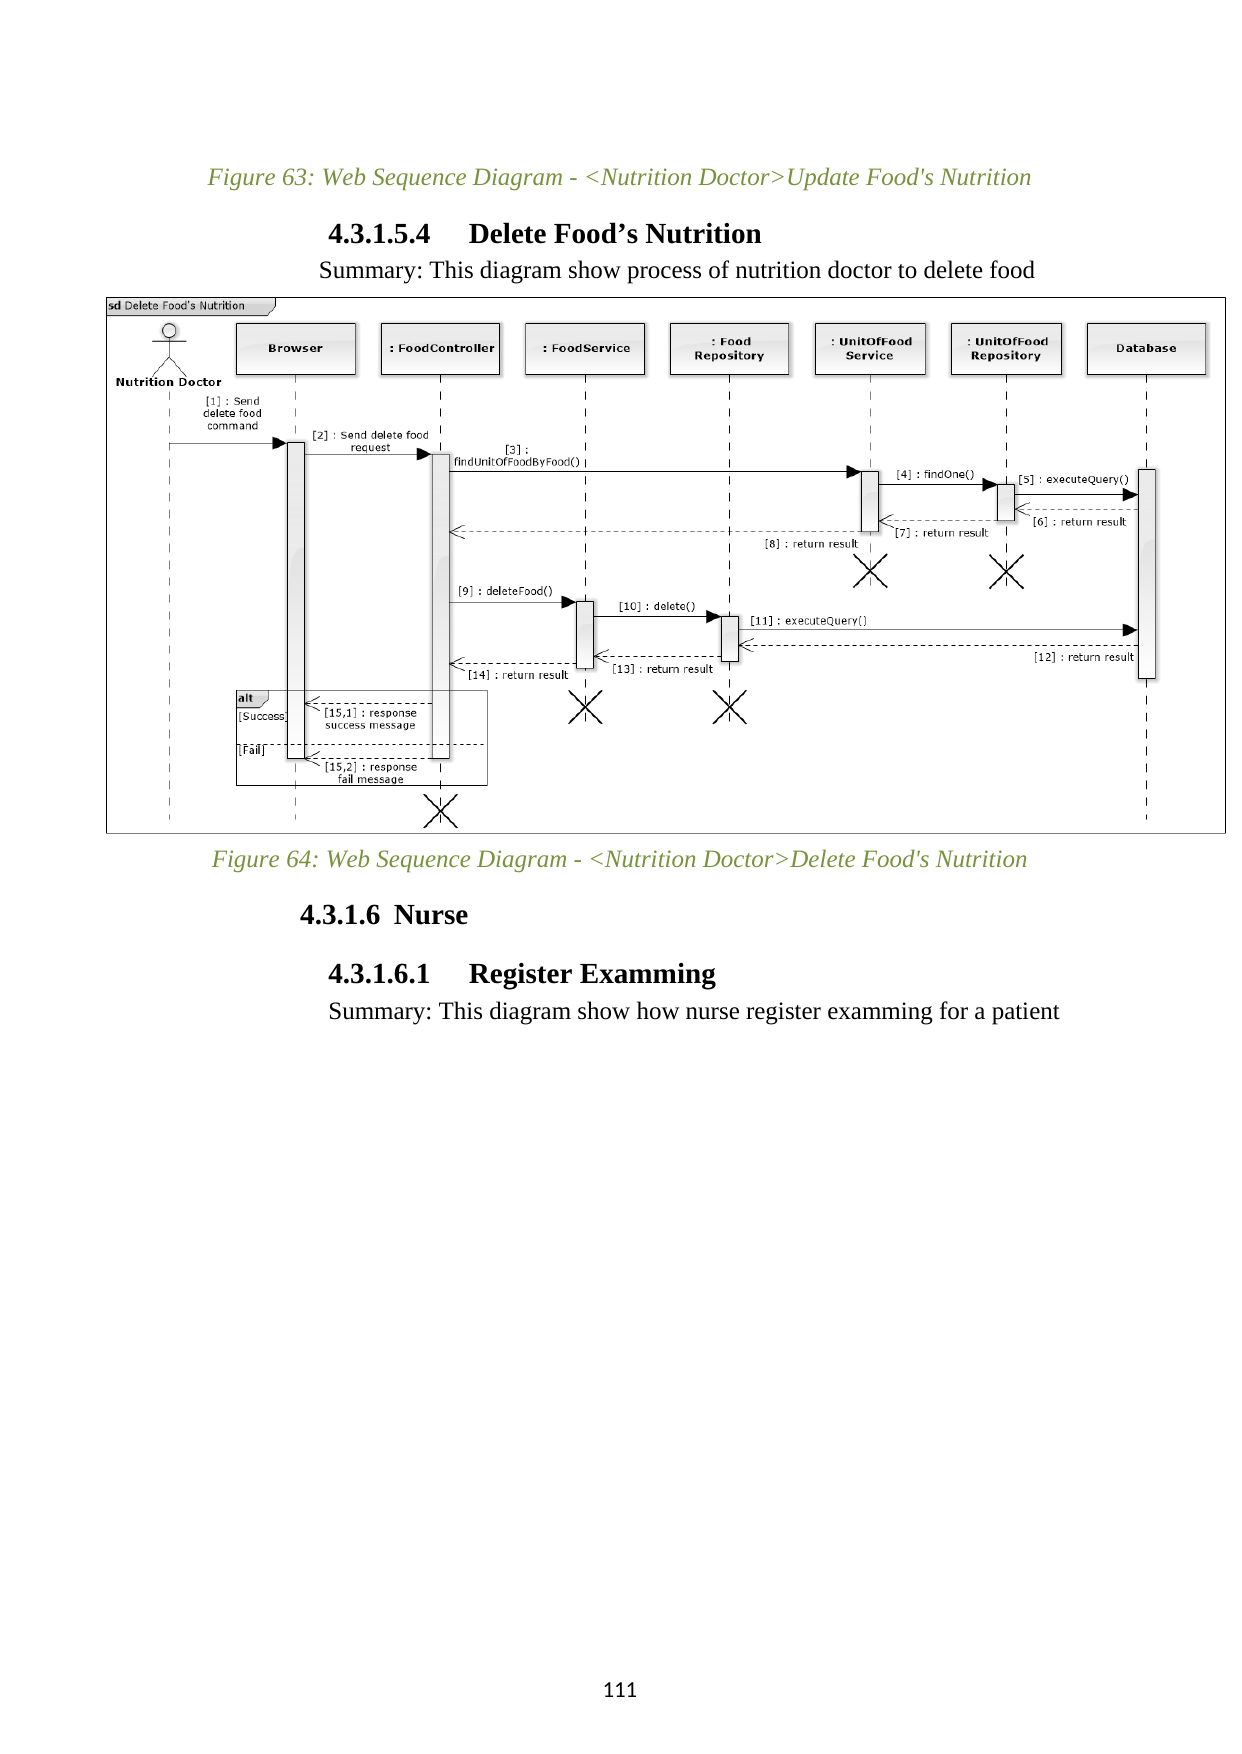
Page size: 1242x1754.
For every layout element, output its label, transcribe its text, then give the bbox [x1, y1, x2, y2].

text Figure 63: Web Sequence Diagram - <Nutrition Doctor>Update Food's Nutrition [94, 162, 1146, 191]
text Summary: This diagram show process of nutrition doctor to delete food [319, 256, 1146, 284]
text Figure 64: Web Sequence Diagram - <Nutrition Doctor>Delete Food's Nutrition [94, 844, 1146, 872]
subtitle Delete Food’s Nutrition [328, 216, 1146, 249]
text Summary: This diagram show how nurse register examming for a patient [328, 996, 1146, 1024]
picture [93, 284, 1238, 844]
subtitle Nurse [300, 897, 1146, 931]
subtitle Register Examming [328, 956, 1146, 989]
